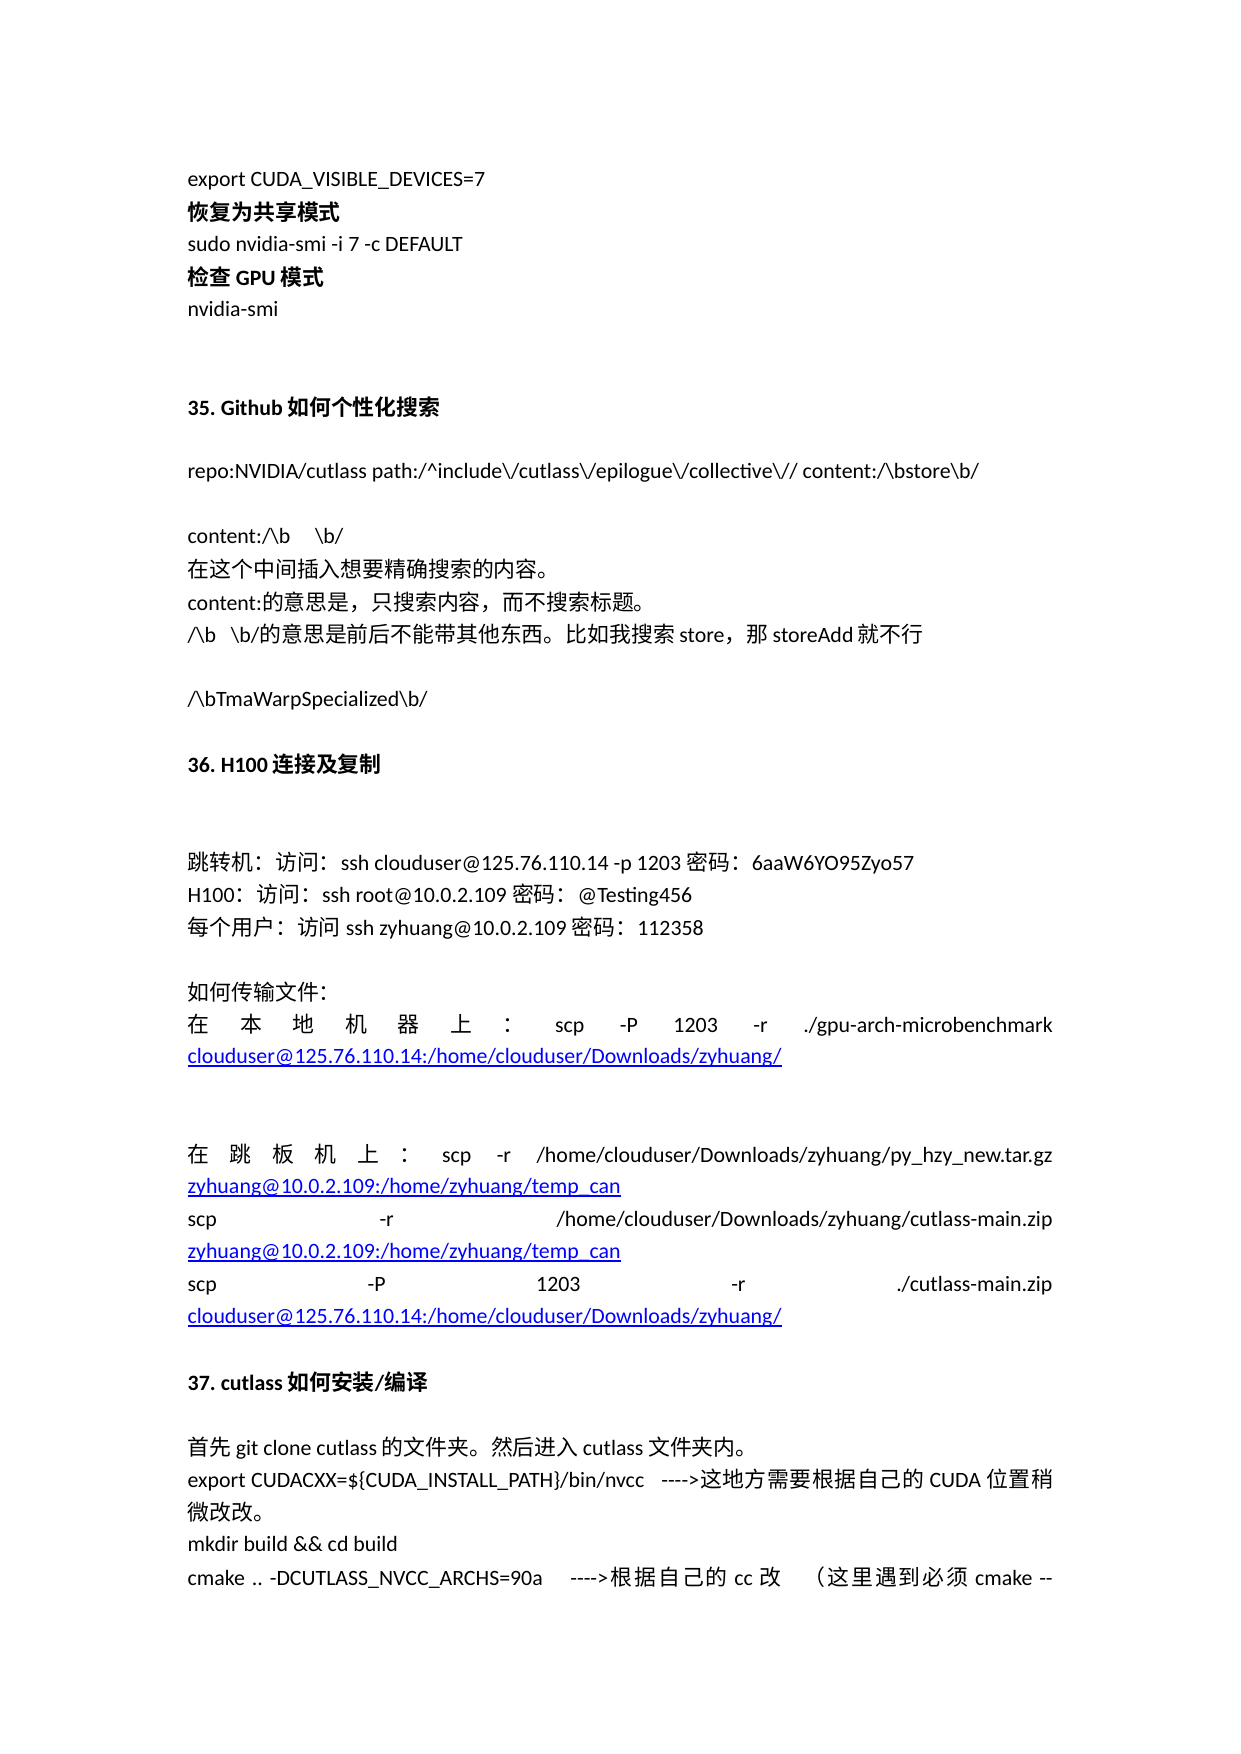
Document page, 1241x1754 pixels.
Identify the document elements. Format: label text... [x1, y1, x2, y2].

list 跳转机：访问：ssh clouduser@125.76.110.14 -p 1203 密码：6aaW6YO95Zyo57 [187, 844, 1053, 877]
list 检查GPU模式 [187, 259, 1053, 292]
list 恢复为共享模式 [187, 194, 1053, 227]
list sudo nvidia-smi -i 7 -c DEFAULT [187, 227, 1053, 259]
list export CUDA_VISIBLE_DEVICES=7 [187, 162, 1053, 194]
list nvidia-smi [187, 292, 1053, 324]
list 如何传输文件： [187, 974, 1053, 1007]
list scp -P 1203 -r ./cutlass-main.zip clouduser@125.76.110.14:/home/clouduser/Downloads/zyhuang/ [187, 1267, 1053, 1332]
list cutlass如何安装/编译 [187, 1364, 1053, 1397]
list content:/\b \b/ [187, 519, 1053, 552]
list Github如何个性化搜索 [187, 389, 1053, 422]
list 首先git clone cutlass的文件夹。然后进入cutlass文件夹内。 [187, 1429, 1053, 1462]
list 在本地机器上：scp -P 1203 -r ./gpu-arch-microbenchmark clouduser@125.76.110.14:/home/clouduser/Downloads/zyhuang/ [187, 1007, 1053, 1072]
list content:的意思是，只搜索内容，而不搜索标题。 [187, 584, 1053, 617]
list 在跳板机上：scp -r /home/clouduser/Downloads/zyhuang/py_hzy_new.tar.gz zyhuang@10.0.2.109:/home/zyhuang/temp_can [187, 1137, 1053, 1202]
list repo:NVIDIA/cutlass path:/^include\/cutlass\/epilogue\/collective\// content:/\bstore\b/ [187, 454, 1053, 487]
list /\bTmaWarpSpecialized\b/ [187, 682, 1053, 714]
list mkdir build && cd build [187, 1527, 1053, 1559]
list H100：访问：ssh root@10.0.2.109 密码：@Testing456 [187, 877, 1053, 909]
list /\b \b/的意思是前后不能带其他东西。比如我搜索store，那storeAdd就不行 [187, 617, 1053, 649]
list 每个用户：访问 ssh zyhuang@10.0.2.109 密码：112358 [187, 909, 1053, 942]
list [187, 1559, 1053, 1592]
list H100连接及复制 [187, 747, 1053, 779]
list 在这个中间插入想要精确搜索的内容。 [187, 552, 1053, 584]
list export CUDACXX=${CUDA_INSTALL_PATH}/bin/nvcc ---->这地方需要根据自己的CUDA位置稍微改改。 [187, 1462, 1053, 1527]
list scp -r /home/clouduser/Downloads/zyhuang/cutlass-main.zip zyhuang@10.0.2.109:/home/zyhuang/temp_can [187, 1202, 1053, 1267]
